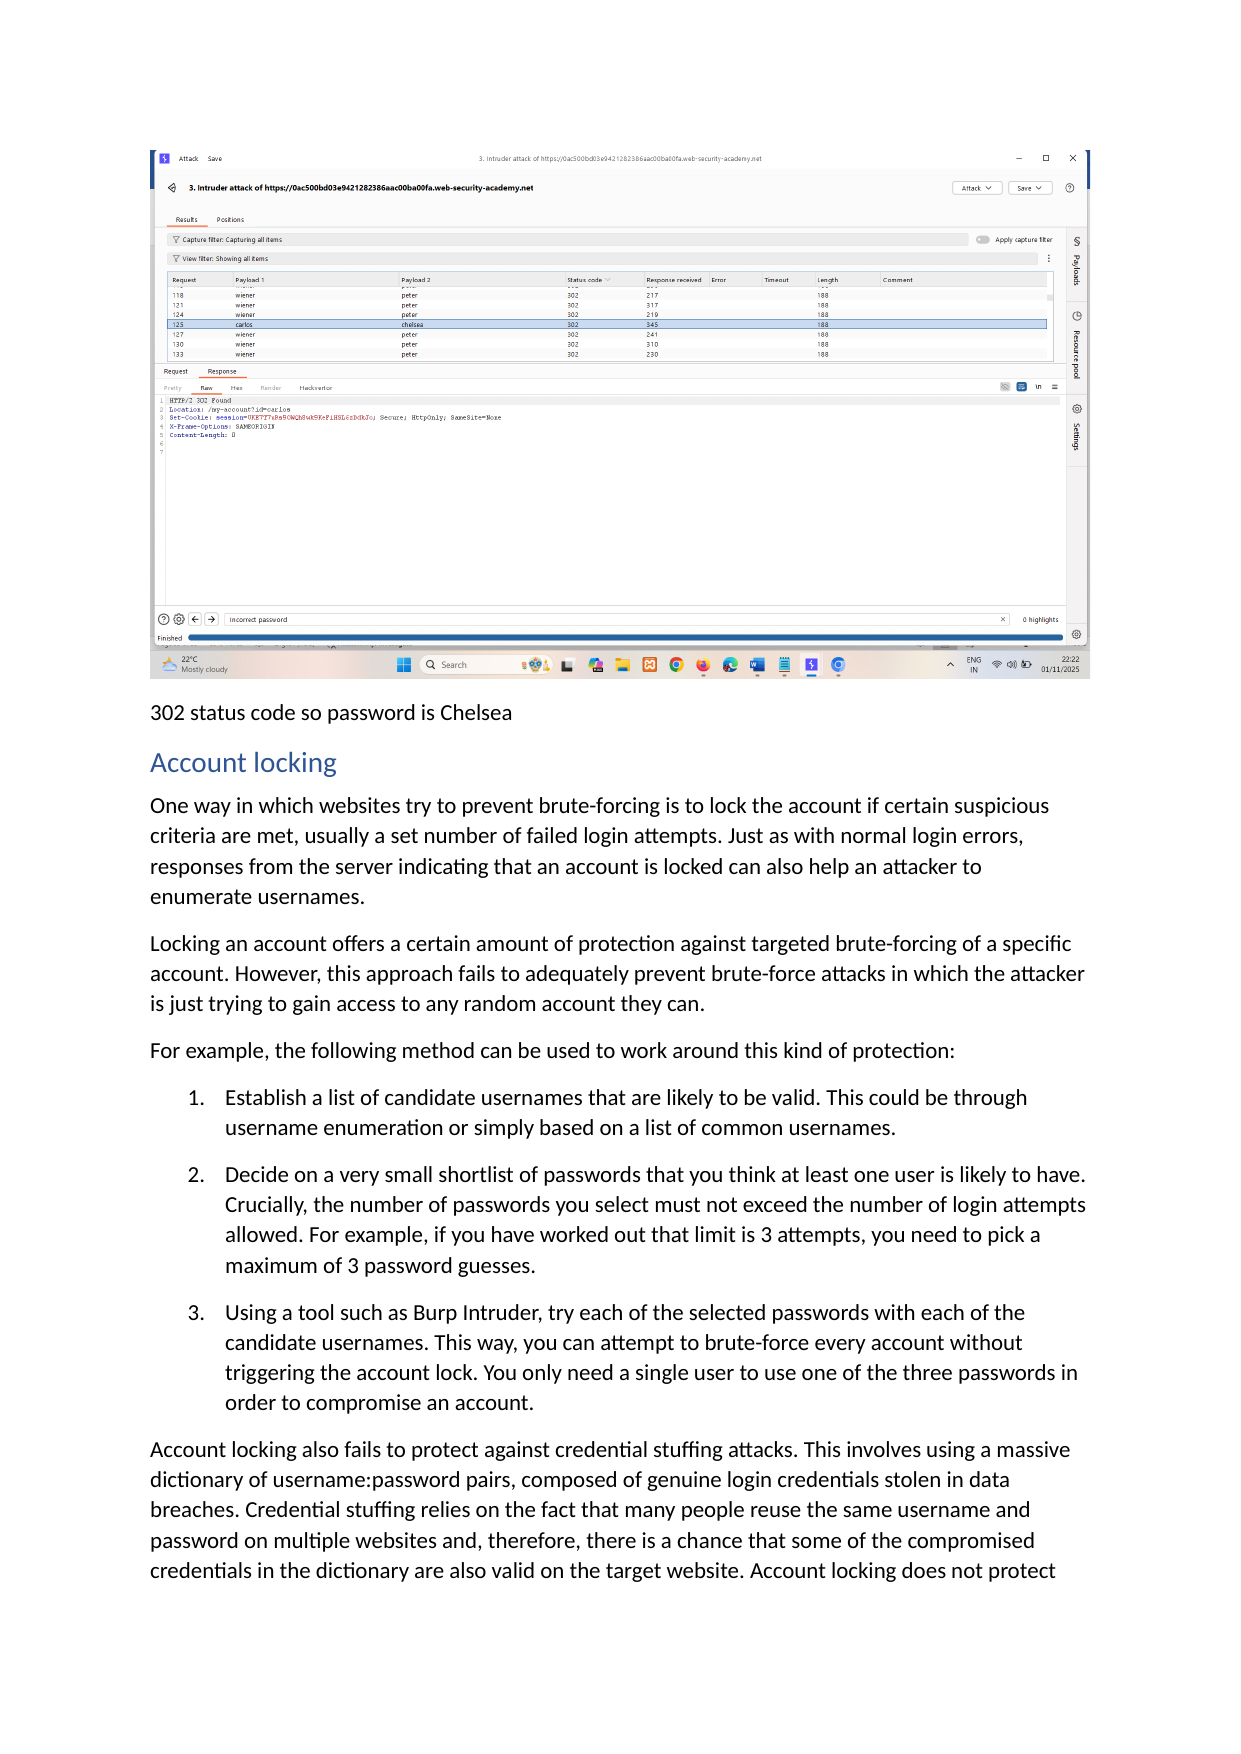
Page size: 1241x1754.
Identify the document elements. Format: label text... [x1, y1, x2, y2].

text 302 status code so password is Chelsea [150, 698, 1090, 726]
list Establish a list of candidate usernames that are likely to be valid. This could be through username enumeration or simply based on a list of common usernames. [187, 1083, 1090, 1141]
subtitle Account locking [150, 744, 1090, 780]
text Locking an account offers a certain amount of protection against targeted brute-forcing of a specific account. However, this approach fails to adequately prevent brute-force attacks in which the attacker is just trying to gain access to any random account they can. [150, 929, 1090, 1017]
text One way in which websites try to prevent brute-forcing is to lock the account if certain suspicious criteria are met, usually a set number of failed login attempts. Just as with normal login errors, responses from the server indicating that an account is locked can also help an attacker to enumerate usernames. [150, 791, 1090, 910]
picture [150, 150, 1091, 679]
list Using a tool such as Burp Intruder, try each of the selected passwords with each of the candidate usernames. This way, you can attempt to brute-force every account without triggering the account lock. You only need a single user to use one of the three passwords in order to compromise an account. [187, 1298, 1090, 1416]
text For example, the following method can be used to work around this kind of protection: [150, 1036, 1090, 1064]
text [150, 1435, 1090, 1584]
list Decide on a very small shortlist of passwords that you think at least one user is likely to have. Crucially, the number of passwords you select must not exceed the number of login attempts allowed. For example, if you have worked out that limit is 3 attempts, you need to pick a maximum of 3 password guesses. [187, 1160, 1090, 1279]
